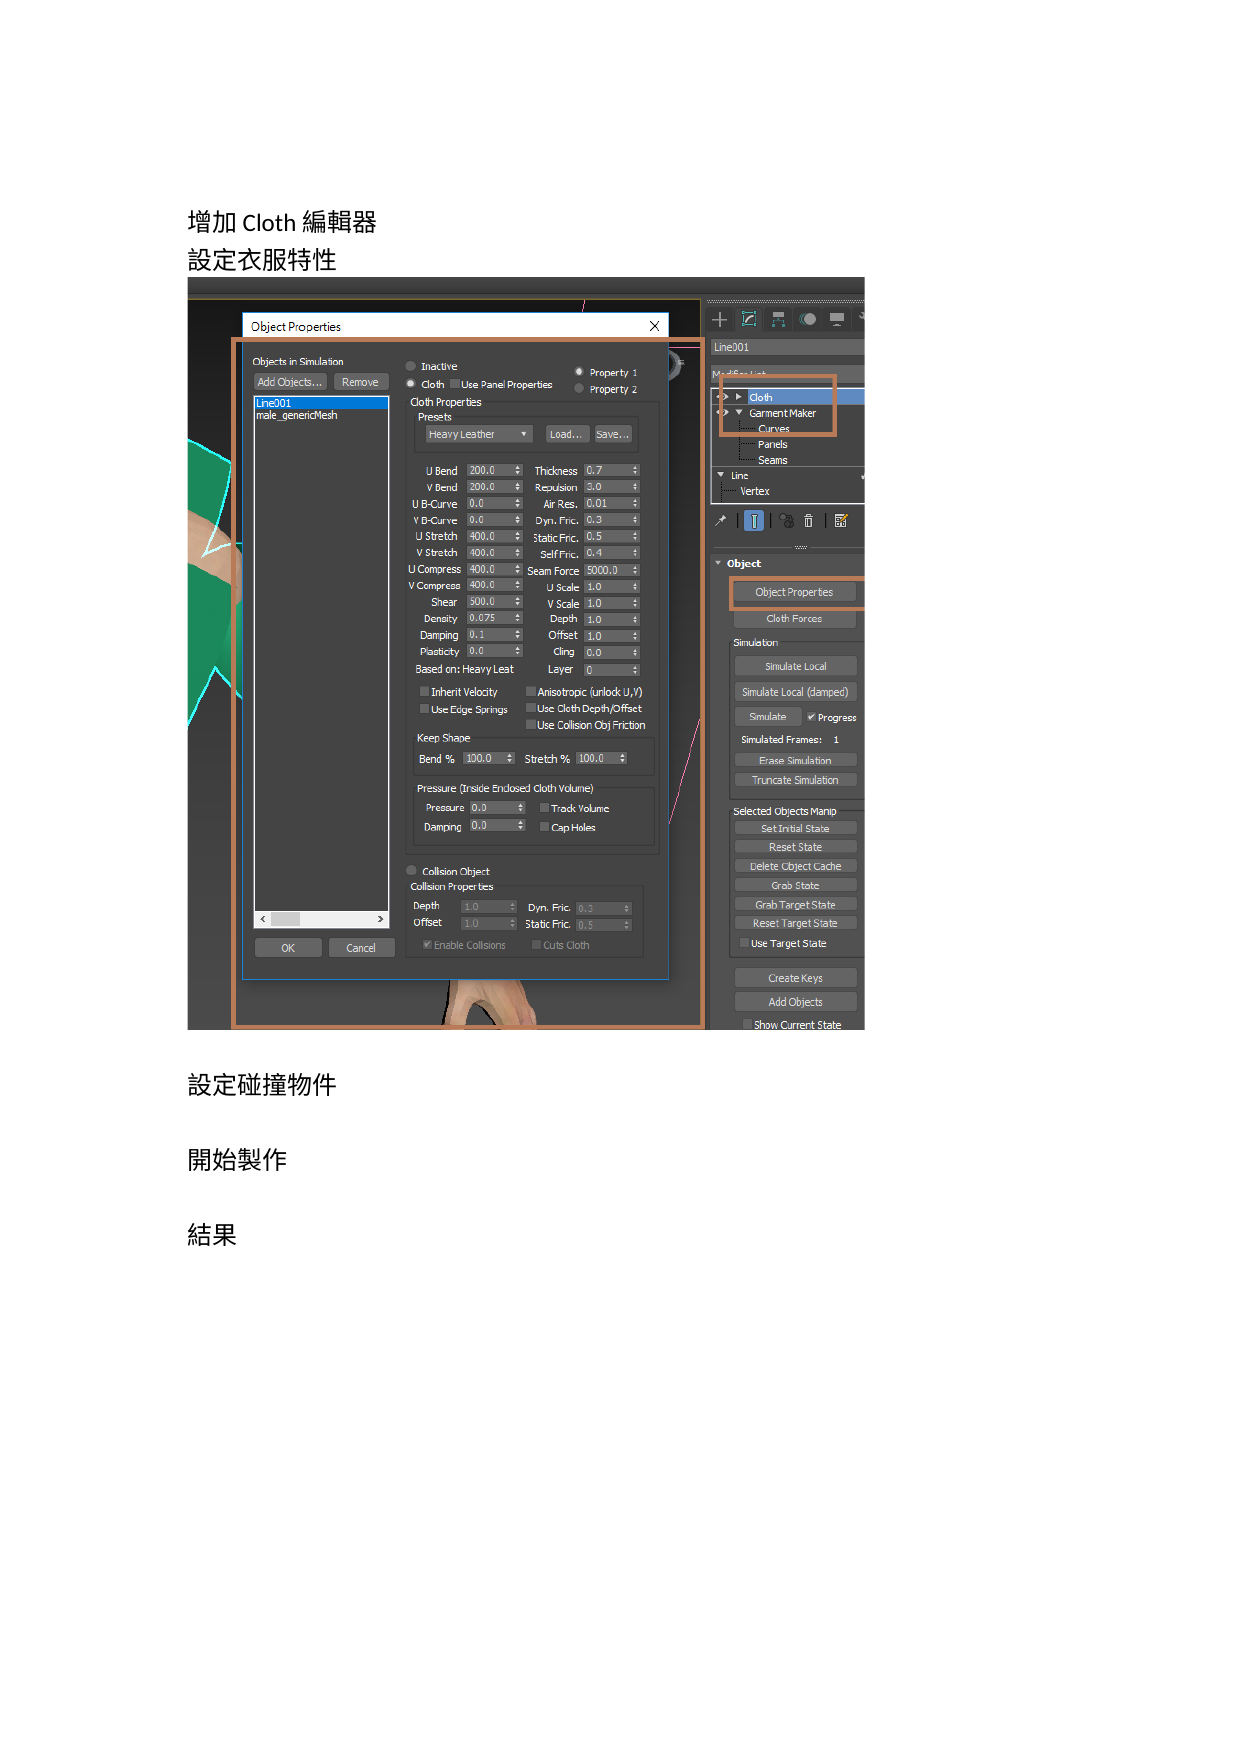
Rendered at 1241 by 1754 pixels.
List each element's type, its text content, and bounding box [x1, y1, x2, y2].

text 結果 [187, 1214, 1053, 1252]
text 增加Cloth 編輯器 [187, 202, 1053, 239]
text 設定衣服特性 [187, 239, 1053, 277]
picture [187, 277, 865, 1030]
text 設定碰撞物件 [187, 1064, 1053, 1102]
text 開始製作 [187, 1139, 1053, 1177]
